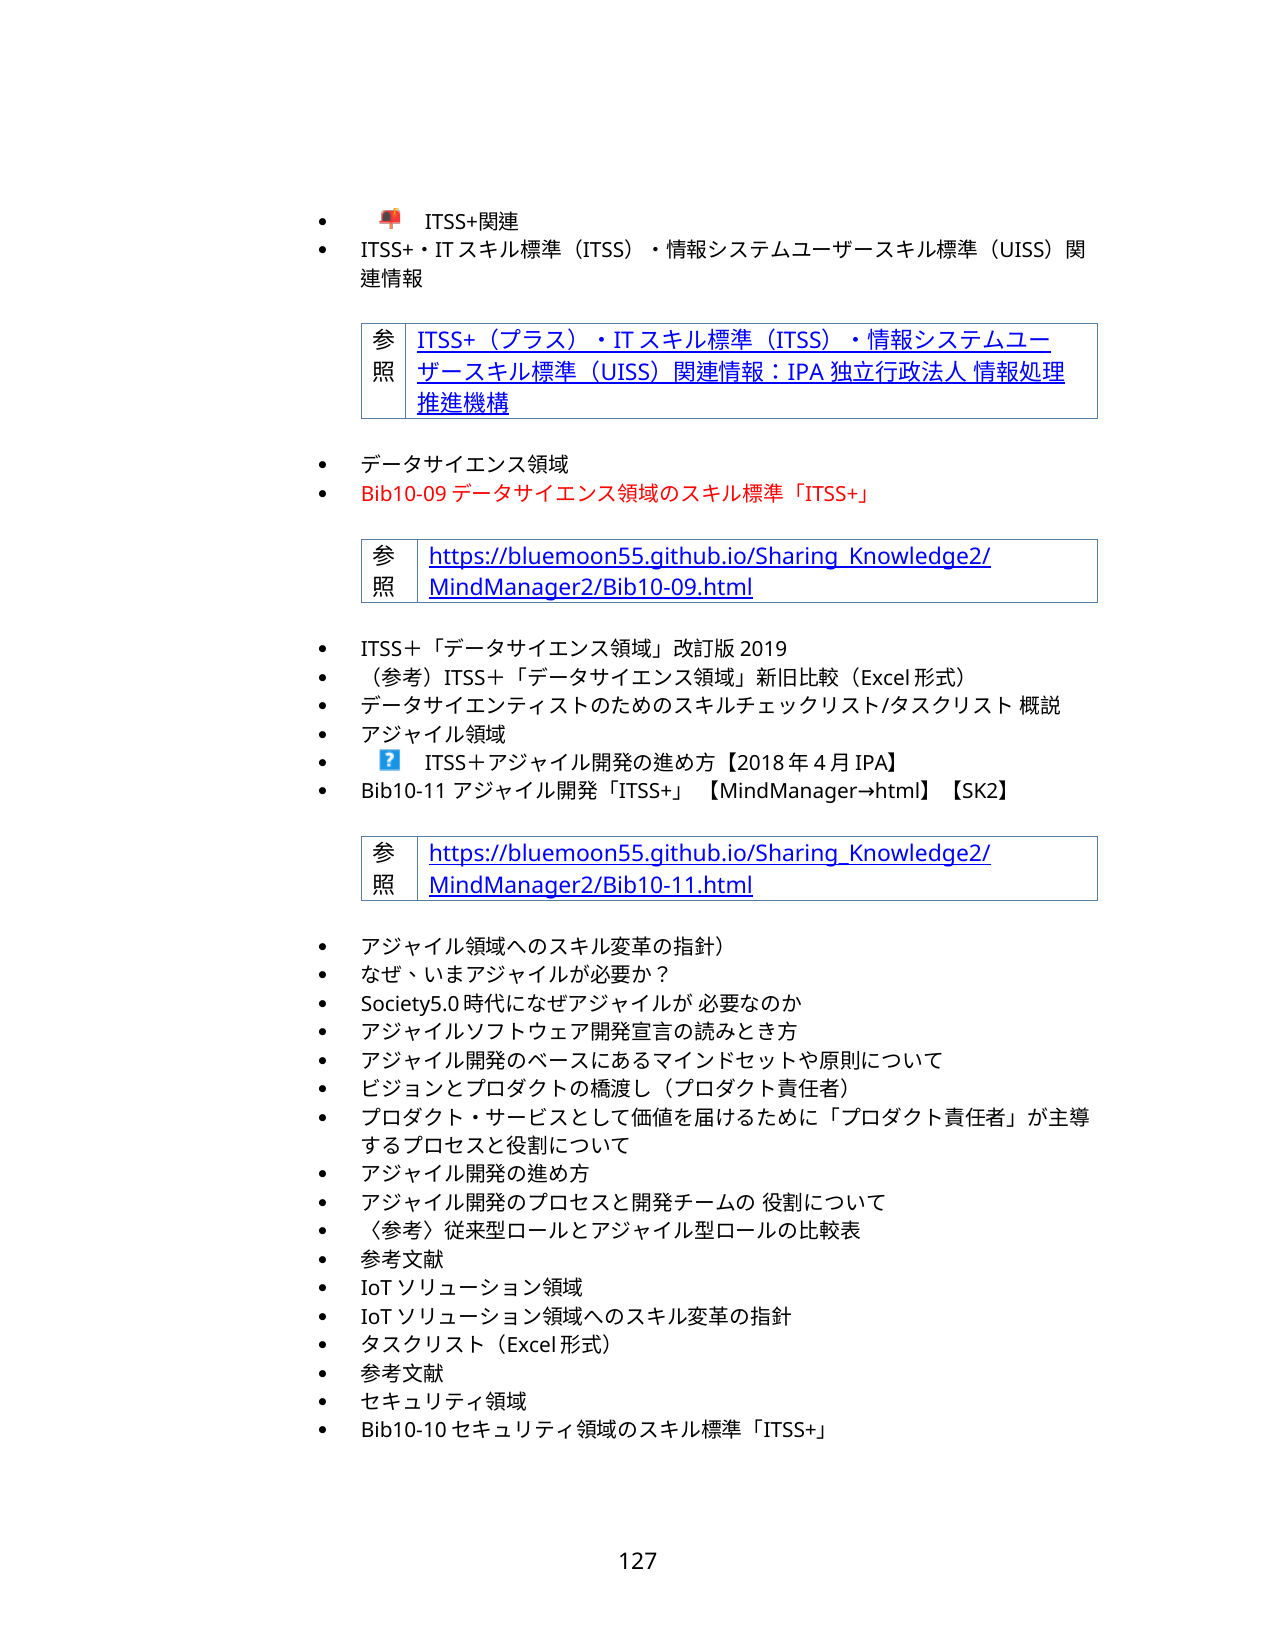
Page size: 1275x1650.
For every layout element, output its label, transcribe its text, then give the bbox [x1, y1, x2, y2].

table_header 参照 [362, 837, 417, 900]
list ITSS＋「データサイエンス領域」改訂版2019 [319, 634, 1098, 663]
list IoTソリューション領域へのスキル変革の指針 [319, 1302, 1098, 1330]
table_header 参照 [362, 540, 417, 602]
list アジャイルソフトウェア開発宣言の読みとき方 [319, 1017, 1098, 1046]
list Bib10-09データサイエンス領域のスキル標準「ITSS+」 [319, 479, 1098, 507]
list アジャイル領域へのスキル変革の指針） [319, 932, 1098, 961]
list アジャイル開発のプロセスと開発チームの 役割について [319, 1188, 1098, 1216]
list ITSS＋アジャイル開発の進め方【2018年4月IPA】 [319, 748, 1098, 777]
list 〈参考〉従来型ロールとアジャイル型ロールの比較表 [319, 1216, 1098, 1245]
list セキュリティ領域 [319, 1387, 1098, 1416]
list データサイエンス領域 [319, 450, 1098, 479]
list Bib10-10セキュリティ領域のスキル標準「ITSS+」 [319, 1416, 1098, 1444]
list アジャイル開発のベースにあるマインドセットや原則について [319, 1046, 1098, 1074]
table_header ITSS+（プラス）・ITスキル標準（ITSS）・情報システムユーザースキル標準（UISS）関連情報：IPA 独立行政法人 情報処理推進機構 [406, 324, 1097, 418]
list プロダクト・サービスとして価値を届けるために「プロダクト責任者」が主導するプロセスと役割について [319, 1103, 1098, 1159]
list タスクリスト（Excel形式） [319, 1330, 1098, 1359]
list ITSS+・ITスキル標準（ITSS）・情報システムユーザースキル標準（UISS）関連情報 [319, 235, 1098, 292]
list データサイエンティストのためのスキルチェックリスト/タスクリスト 概説 [319, 691, 1098, 720]
list 参考文献 [319, 1245, 1098, 1273]
table_header https://bluemoon55.github.io/Sharing_Knowledge2/MindManager2/Bib10-09.html [418, 540, 1097, 602]
list 参考文献 [319, 1359, 1098, 1387]
table_header 参照 [362, 324, 405, 418]
list ビジョンとプロダクトの橋渡し（プロダクト責任者） [319, 1074, 1098, 1103]
list Bib10-11 アジャイル開発「ITSS+」 【MindManager→html】【SK2】 [319, 777, 1098, 805]
list アジャイル開発の進め方 [319, 1159, 1098, 1188]
picture [379, 208, 401, 229]
table_header https://bluemoon55.github.io/Sharing_Knowledge2/MindManager2/Bib10-11.html [418, 837, 1097, 900]
list （参考）ITSS＋「データサイエンス領域」新旧比較（Excel形式） [319, 663, 1098, 691]
list アジャイル領域 [319, 720, 1098, 748]
list IoTソリューション領域 [319, 1273, 1098, 1302]
list なぜ、いまアジャイルが必要か？ [319, 961, 1098, 989]
picture [379, 749, 401, 771]
list ITSS+関連 [319, 207, 1098, 235]
list Society5.0時代になぜアジャイルが 必要なのか [319, 989, 1098, 1017]
